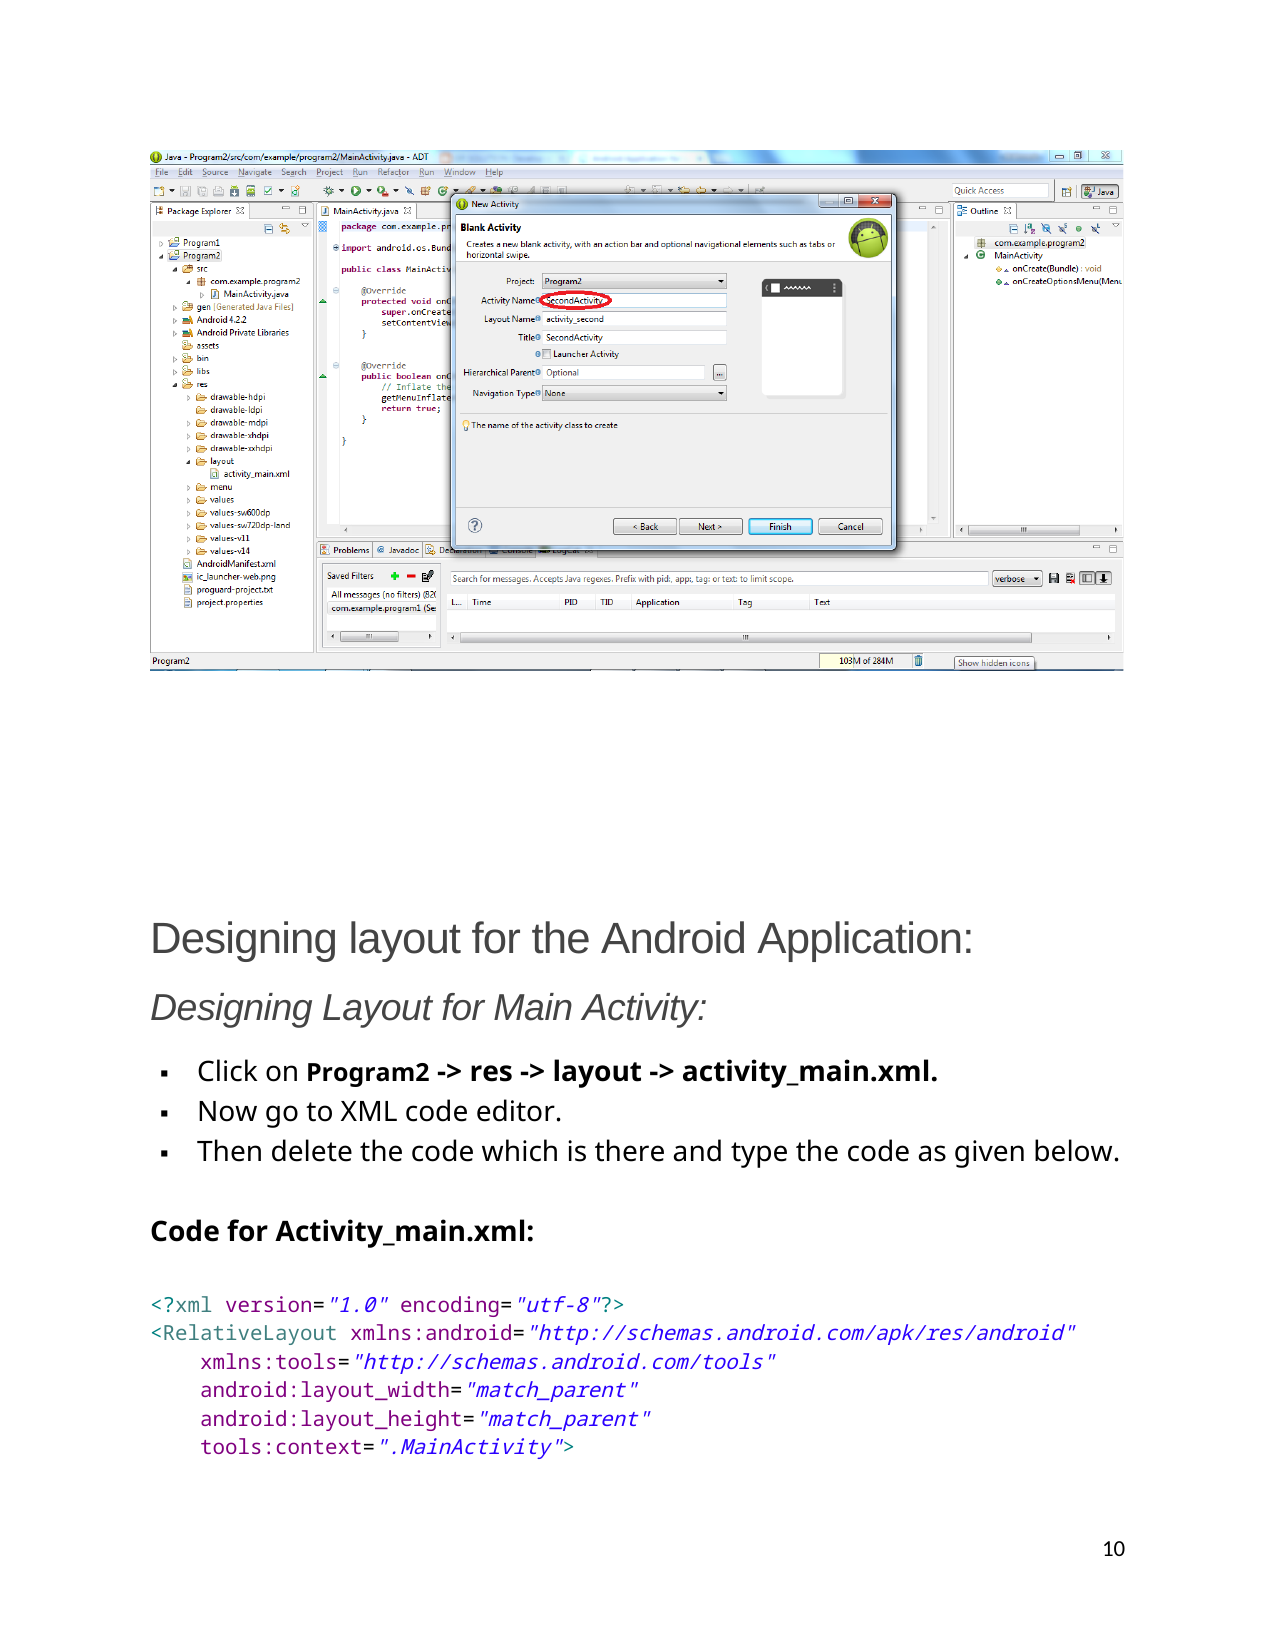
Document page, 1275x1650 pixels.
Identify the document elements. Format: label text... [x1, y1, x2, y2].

list Now go to XML code editor. [159, 1090, 1125, 1130]
subtitle Designing Layout for Main Activity: [150, 985, 1125, 1028]
text tools:context=".MainActivity"> [150, 1432, 1125, 1461]
subtitle Designing layout for the Android Application: [150, 913, 1125, 963]
text android:layout_width="match_parent" [150, 1375, 1125, 1404]
text Code for Activity_main.xml: [150, 1210, 1125, 1250]
text <?xml version="1.0" encoding="utf-8"?> [150, 1290, 1125, 1318]
text xmlns:tools="http://schemas.android.com/tools" [150, 1347, 1125, 1375]
text android:layout_height="match_parent" [150, 1404, 1125, 1432]
list Then delete the code which is there and type the code as given below. [159, 1130, 1125, 1170]
text <RelativeLayout xmlns:android="http://schemas.android.com/apk/res/android" [150, 1318, 1125, 1347]
list Click on Program2 -> res -> layout -> activity_main.xml. [159, 1050, 1125, 1090]
picture [150, 150, 1124, 671]
